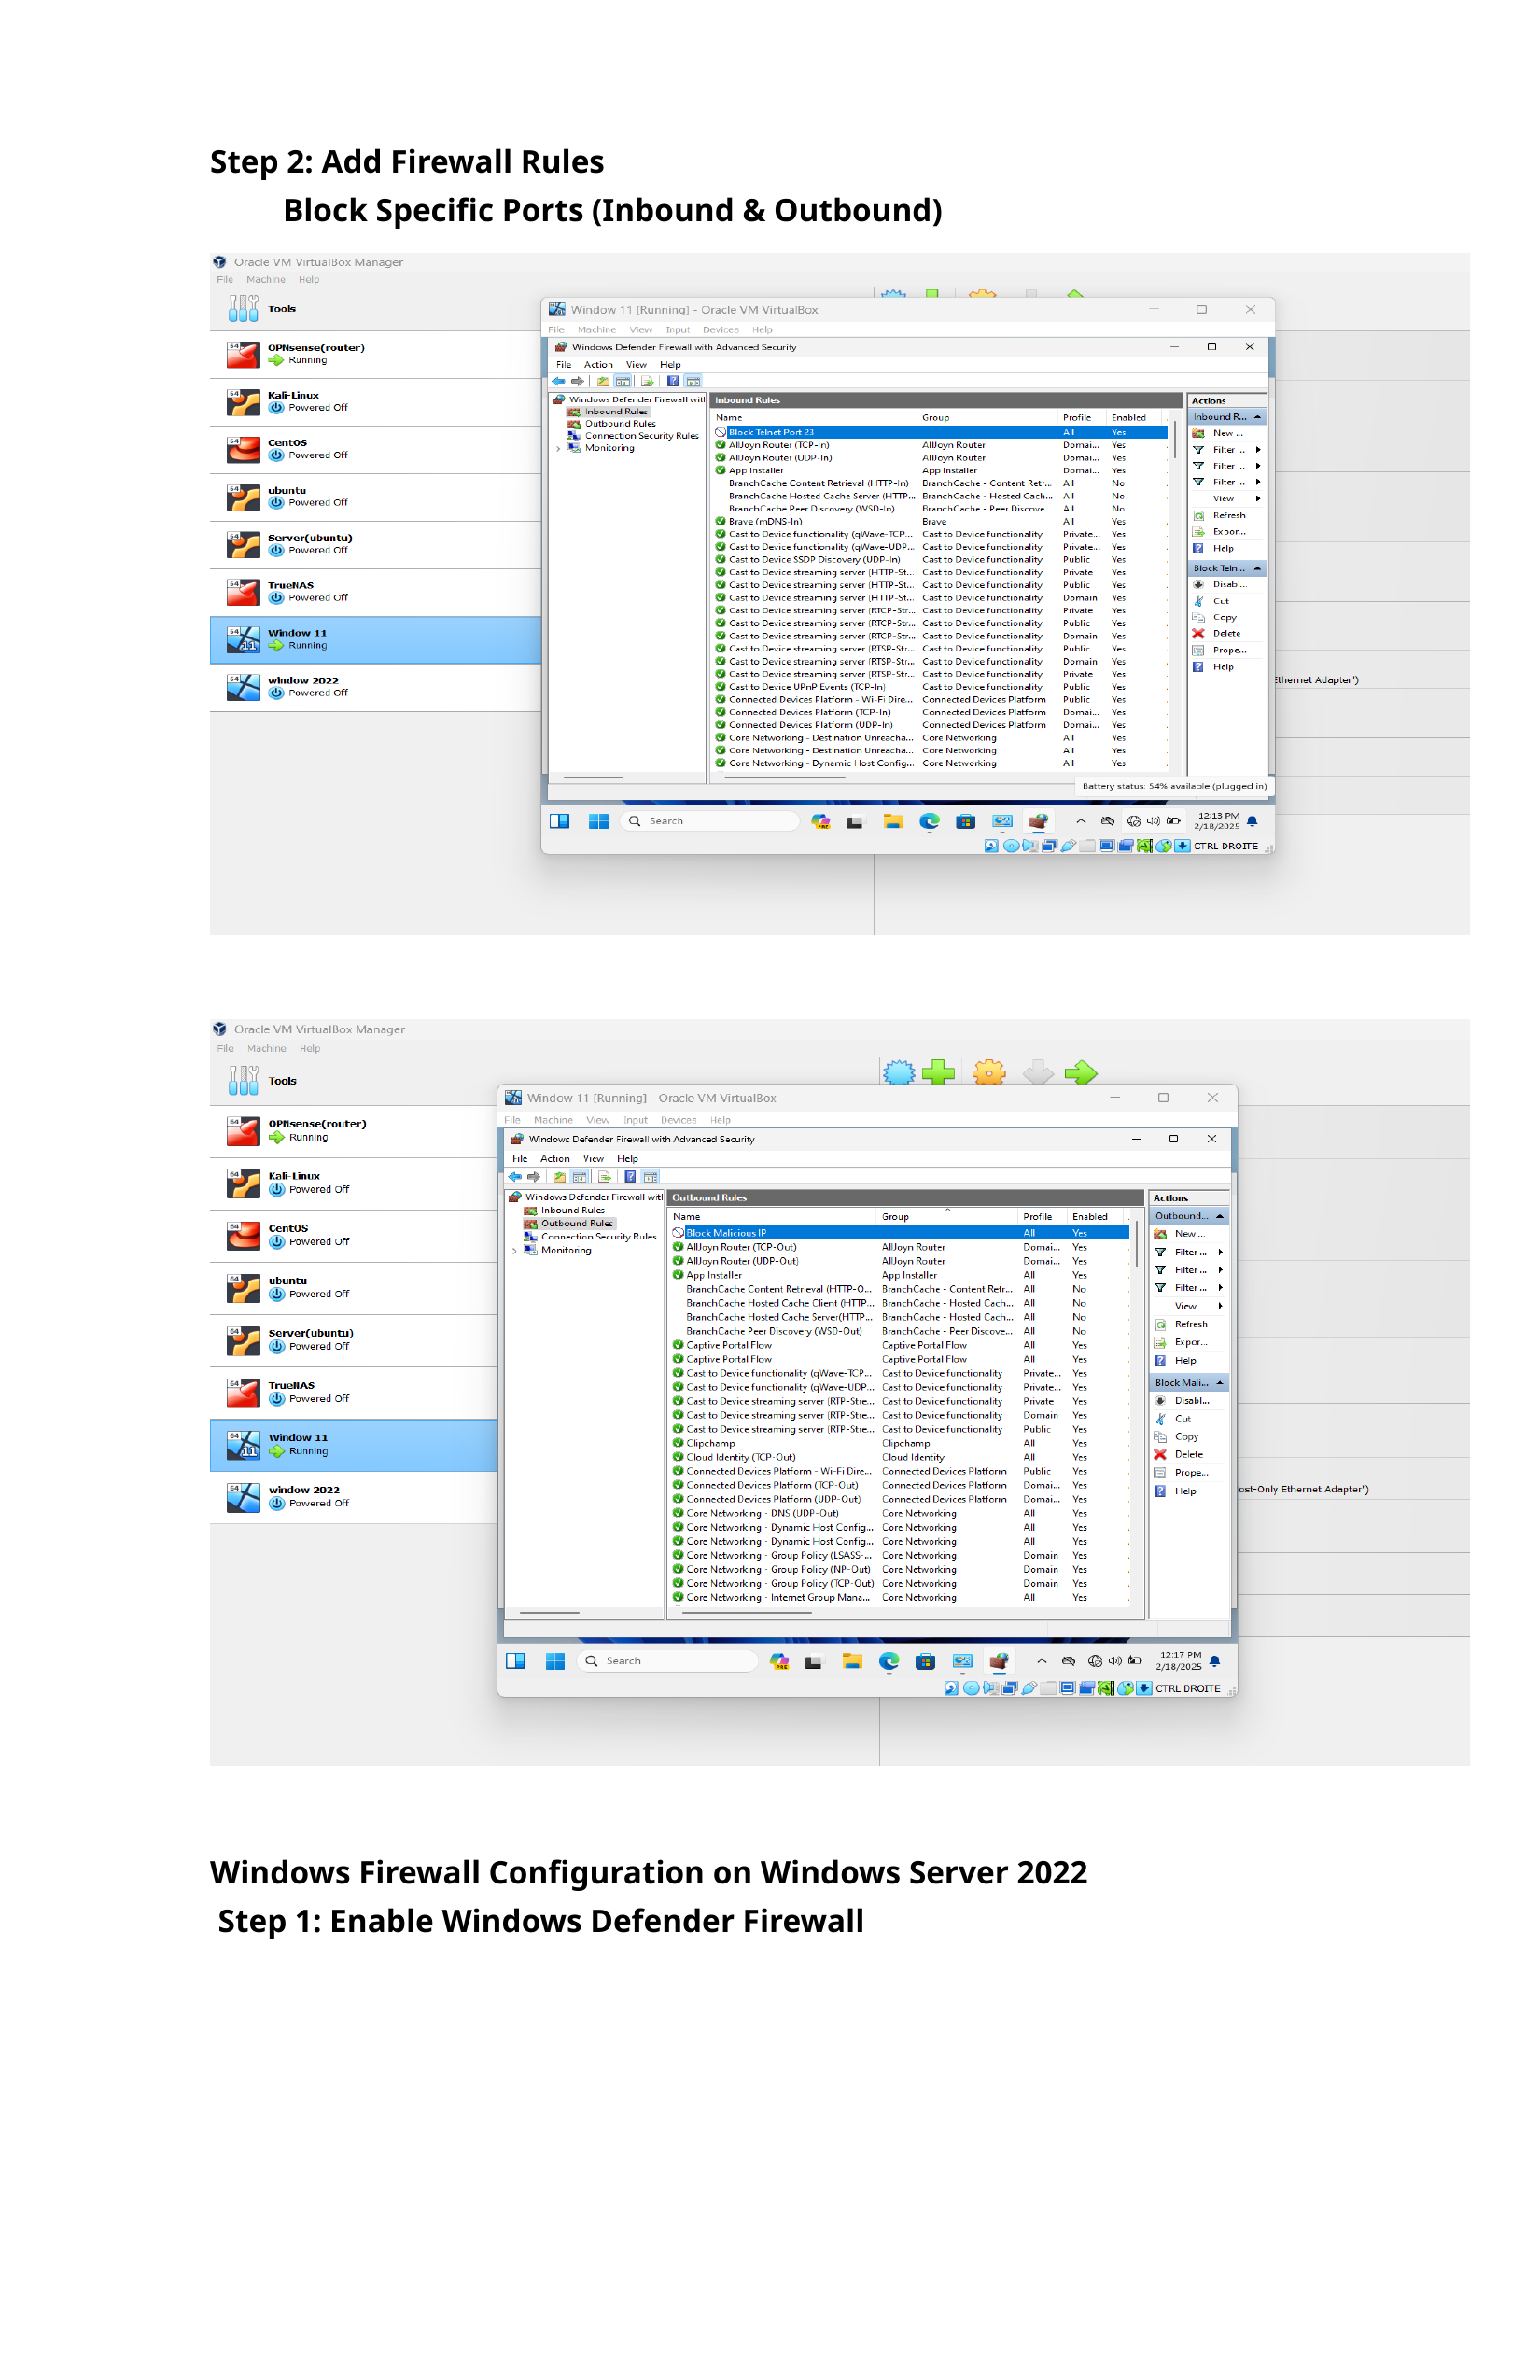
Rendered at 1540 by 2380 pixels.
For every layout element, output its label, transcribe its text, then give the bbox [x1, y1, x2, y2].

text Windows Firewall Configuration on Windows Server 2022 Step 1: Enable Windows Defender Firewall [210, 1850, 1400, 1941]
picture [210, 1019, 1470, 1766]
text Step 2: Add Firewall Rules Block Specific Ports (Inbound & Outbound) [210, 140, 1400, 231]
picture [210, 253, 1470, 935]
